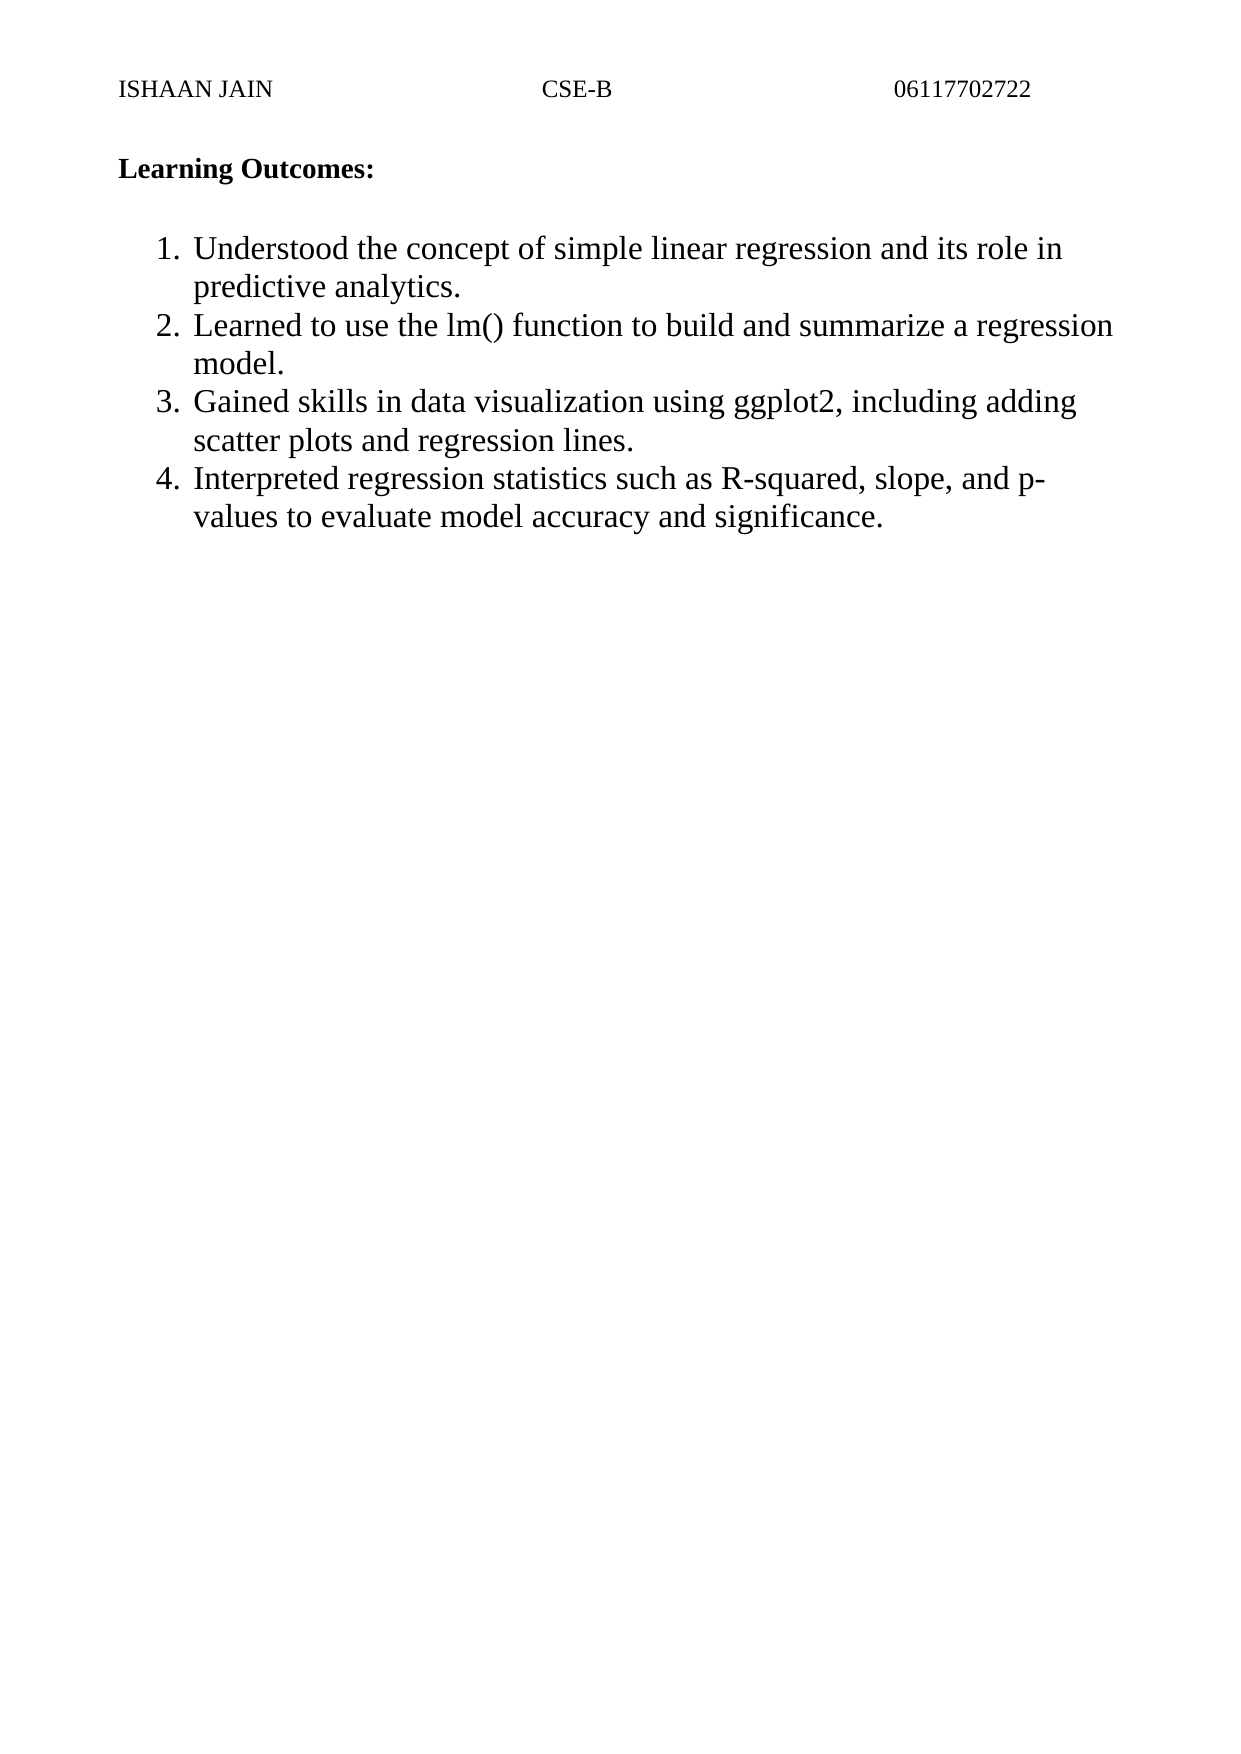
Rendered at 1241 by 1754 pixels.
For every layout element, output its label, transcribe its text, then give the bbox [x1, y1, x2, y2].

list Learned to use the lm() function to build and summarize a regression model. [156, 305, 1122, 382]
list Interpreted regression statistics such as R-squared, slope, and p-values to evaluate model accuracy and significance. [156, 458, 1122, 535]
list Understood the concept of simple linear regression and its role in predictive analytics. [156, 228, 1122, 305]
list Gained skills in data visualization using ggplot2, including adding scatter plots and regression lines. [156, 382, 1122, 458]
text Learning Outcomes: [118, 152, 1122, 185]
